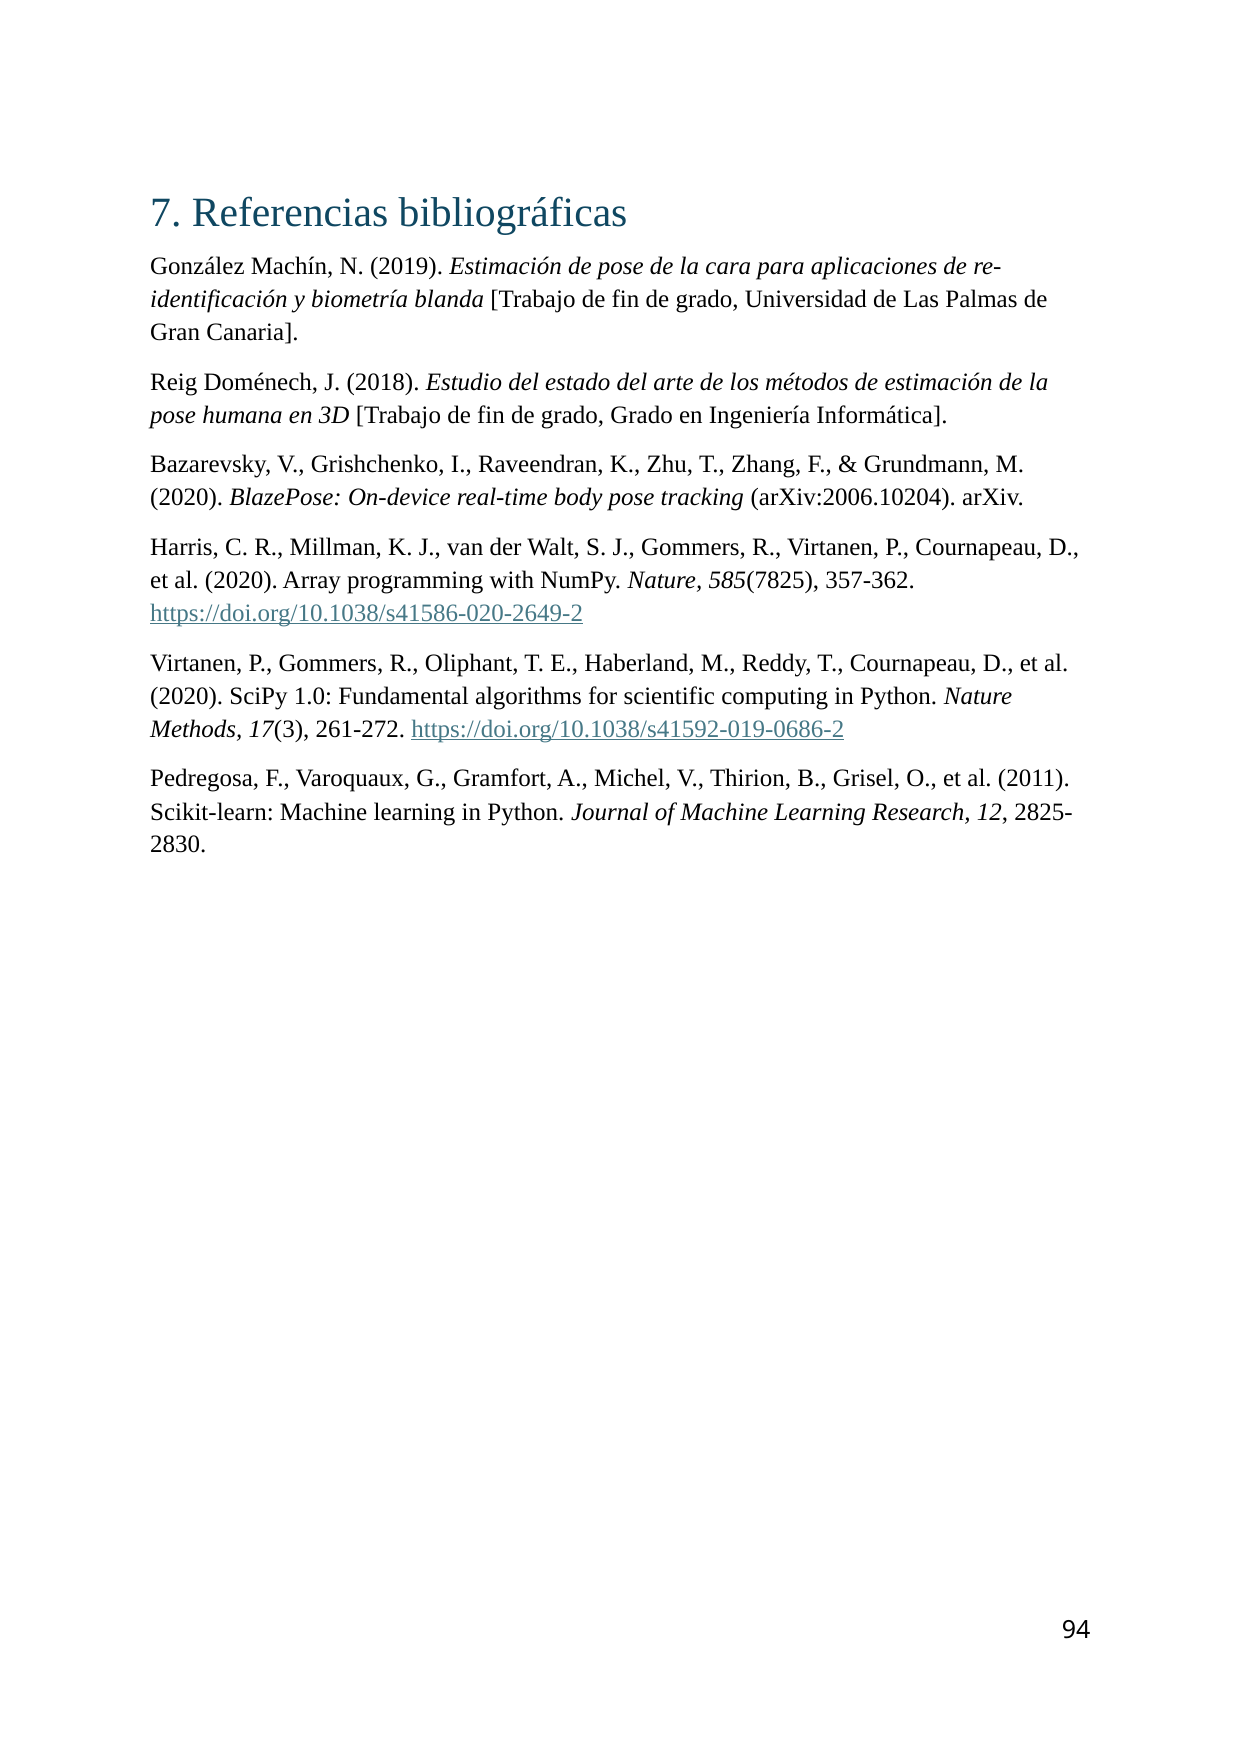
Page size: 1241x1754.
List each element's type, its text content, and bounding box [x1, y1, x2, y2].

text Pedregosa, F., Varoquaux, G., Gramfort, A., Michel, V., Thirion, B., Grisel, O., et al. (2011). Scikit-learn: Machine learning in Python. Journal of Machine Learning Research, 12, 2825-2830. [150, 763, 1090, 858]
text González Machín, N. (2019). Estimación de pose de la cara para aplicaciones de re-identificación y biometría blanda [Trabajo de fin de grado, Universidad de Las Palmas de Gran Canaria]. [150, 251, 1090, 346]
text Harris, C. R., Millman, K. J., van der Walt, S. J., Gommers, R., Virtanen, P., Cournapeau, D., et al. (2020). Array programming with NumPy. Nature, 585(7825), 357-362. https://doi.org/10.1038/s41586-020-2649-2 [150, 532, 1090, 627]
subtitle 7. Referencias bibliográficas [150, 187, 1090, 235]
text Reig Doménech, J. (2018). Estudio del estado del arte de los métodos de estimación de la pose humana en 3D [Trabajo de fin de grado, Grado en Ingeniería Informática]. [150, 367, 1090, 428]
text Bazarevsky, V., Grishchenko, I., Raveendran, K., Zhu, T., Zhang, F., & Grundmann, M. (2020). BlazePose: On-device real-time body pose tracking (arXiv:2006.10204). arXiv. [150, 449, 1090, 511]
text Virtanen, P., Gommers, R., Oliphant, T. E., Haberland, M., Reddy, T., Cournapeau, D., et al. (2020). SciPy 1.0: Fundamental algorithms for scientific computing in Python. Nature Methods, 17(3), 261-272. https://doi.org/10.1038/s41592-019-0686-2 [150, 648, 1090, 743]
